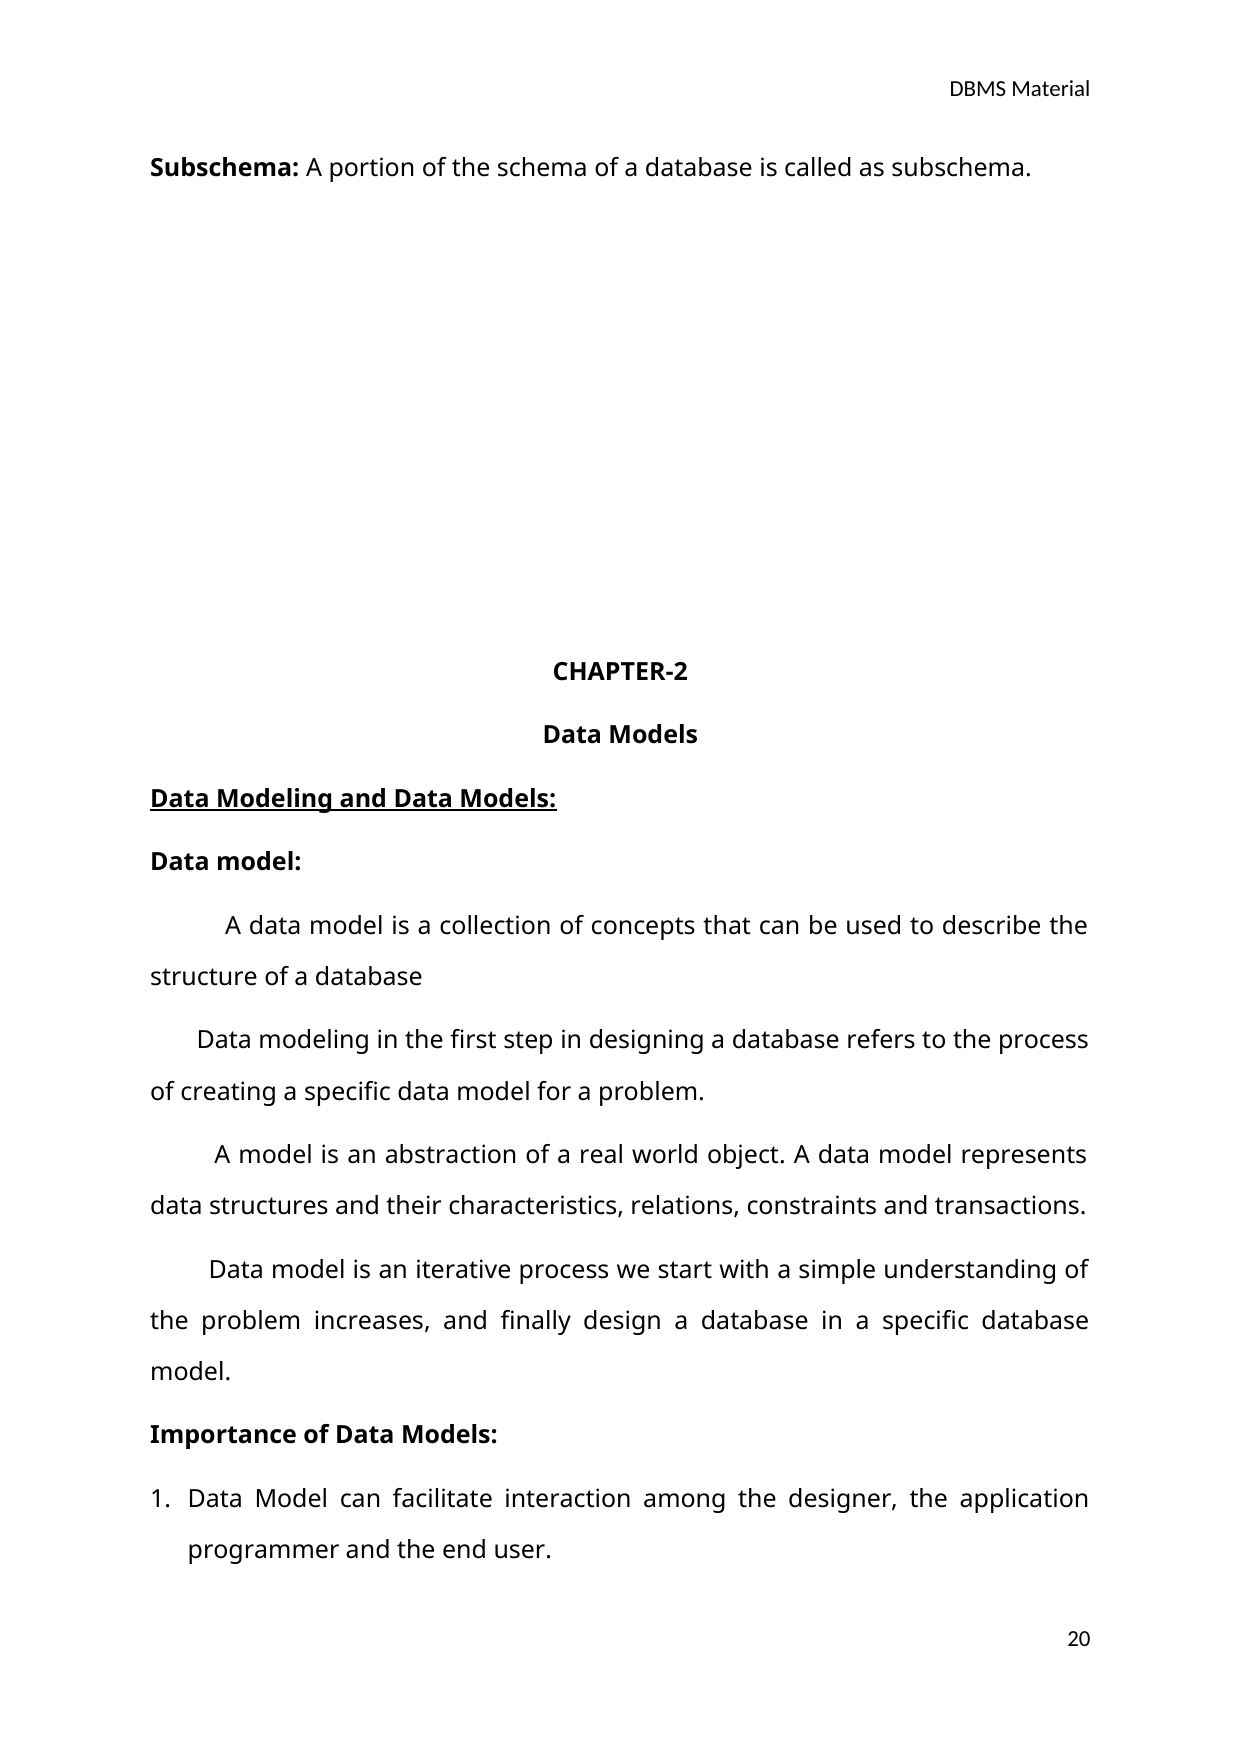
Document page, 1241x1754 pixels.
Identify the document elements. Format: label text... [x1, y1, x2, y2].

text A model is an abstraction of a real world object. A data model represents data structures and their characteristics, relations, constraints and transactions. [150, 1137, 1090, 1222]
text Data modeling in the first step in designing a database refers to the process of creating a specific data model for a problem. [150, 1022, 1090, 1107]
text Data Models [150, 717, 1090, 751]
text Importance of Data Models: [150, 1417, 1090, 1451]
text CHAPTER-2 [150, 653, 1090, 687]
text A data model is a collection of concepts that can be used to describe the structure of a database [150, 907, 1090, 993]
text Data Modeling and Data Models: [150, 780, 1090, 814]
text Data model: [150, 844, 1090, 878]
text Subschema: A portion of the schema of a database is called as subschema. [150, 150, 1090, 184]
text Data model is an iterative process we start with a simple understanding of the problem increases, and finally design a database in a specific database model. [150, 1251, 1090, 1387]
list Data Model can facilitate interaction among the designer, the application programmer and the end user. [150, 1480, 1090, 1566]
